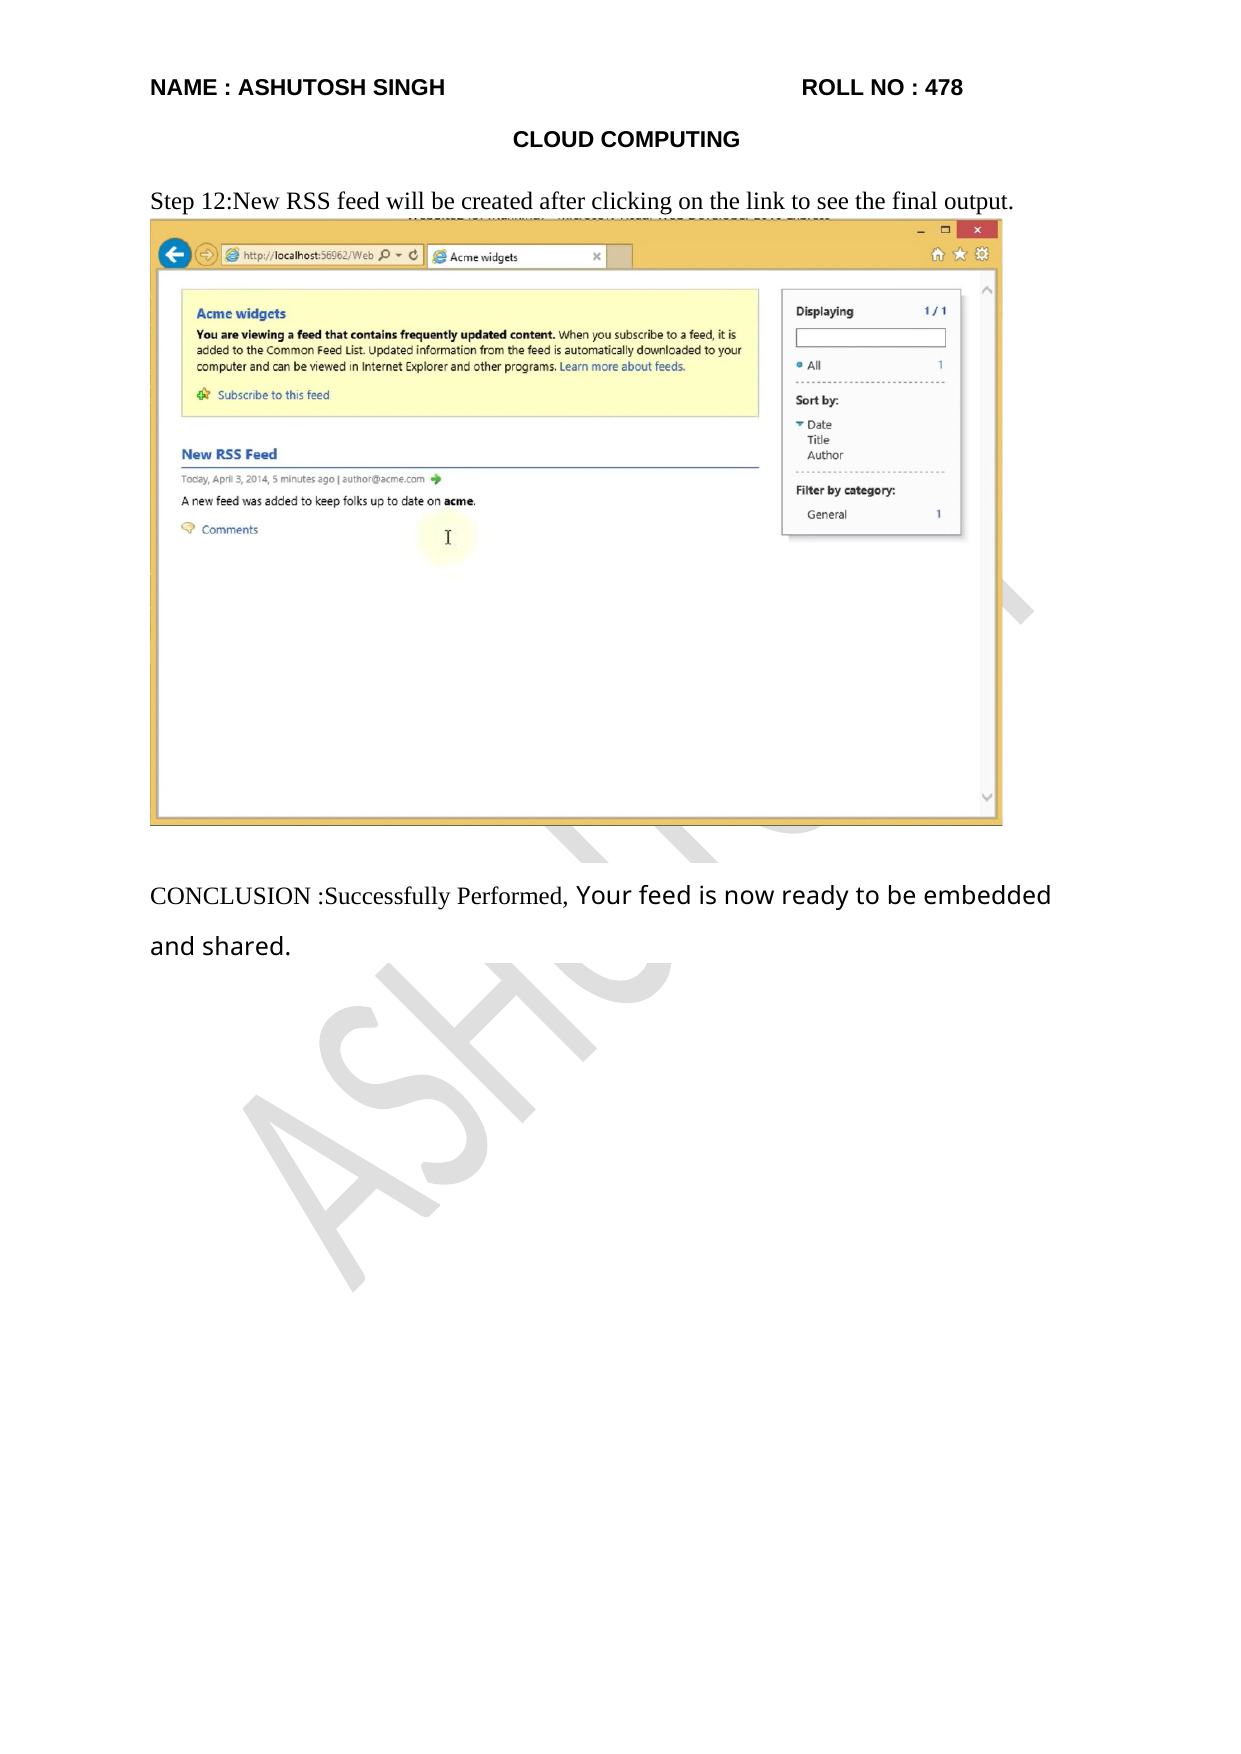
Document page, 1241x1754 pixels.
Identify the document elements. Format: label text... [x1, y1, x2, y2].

text CONCLUSION :Successfully Performed, Your feed is now ready to be embedded and shared. [150, 863, 1090, 963]
text Step 12:New RSS feed will be created after clicking on the link to see the final output. [150, 186, 1090, 214]
picture [150, 218, 1003, 826]
